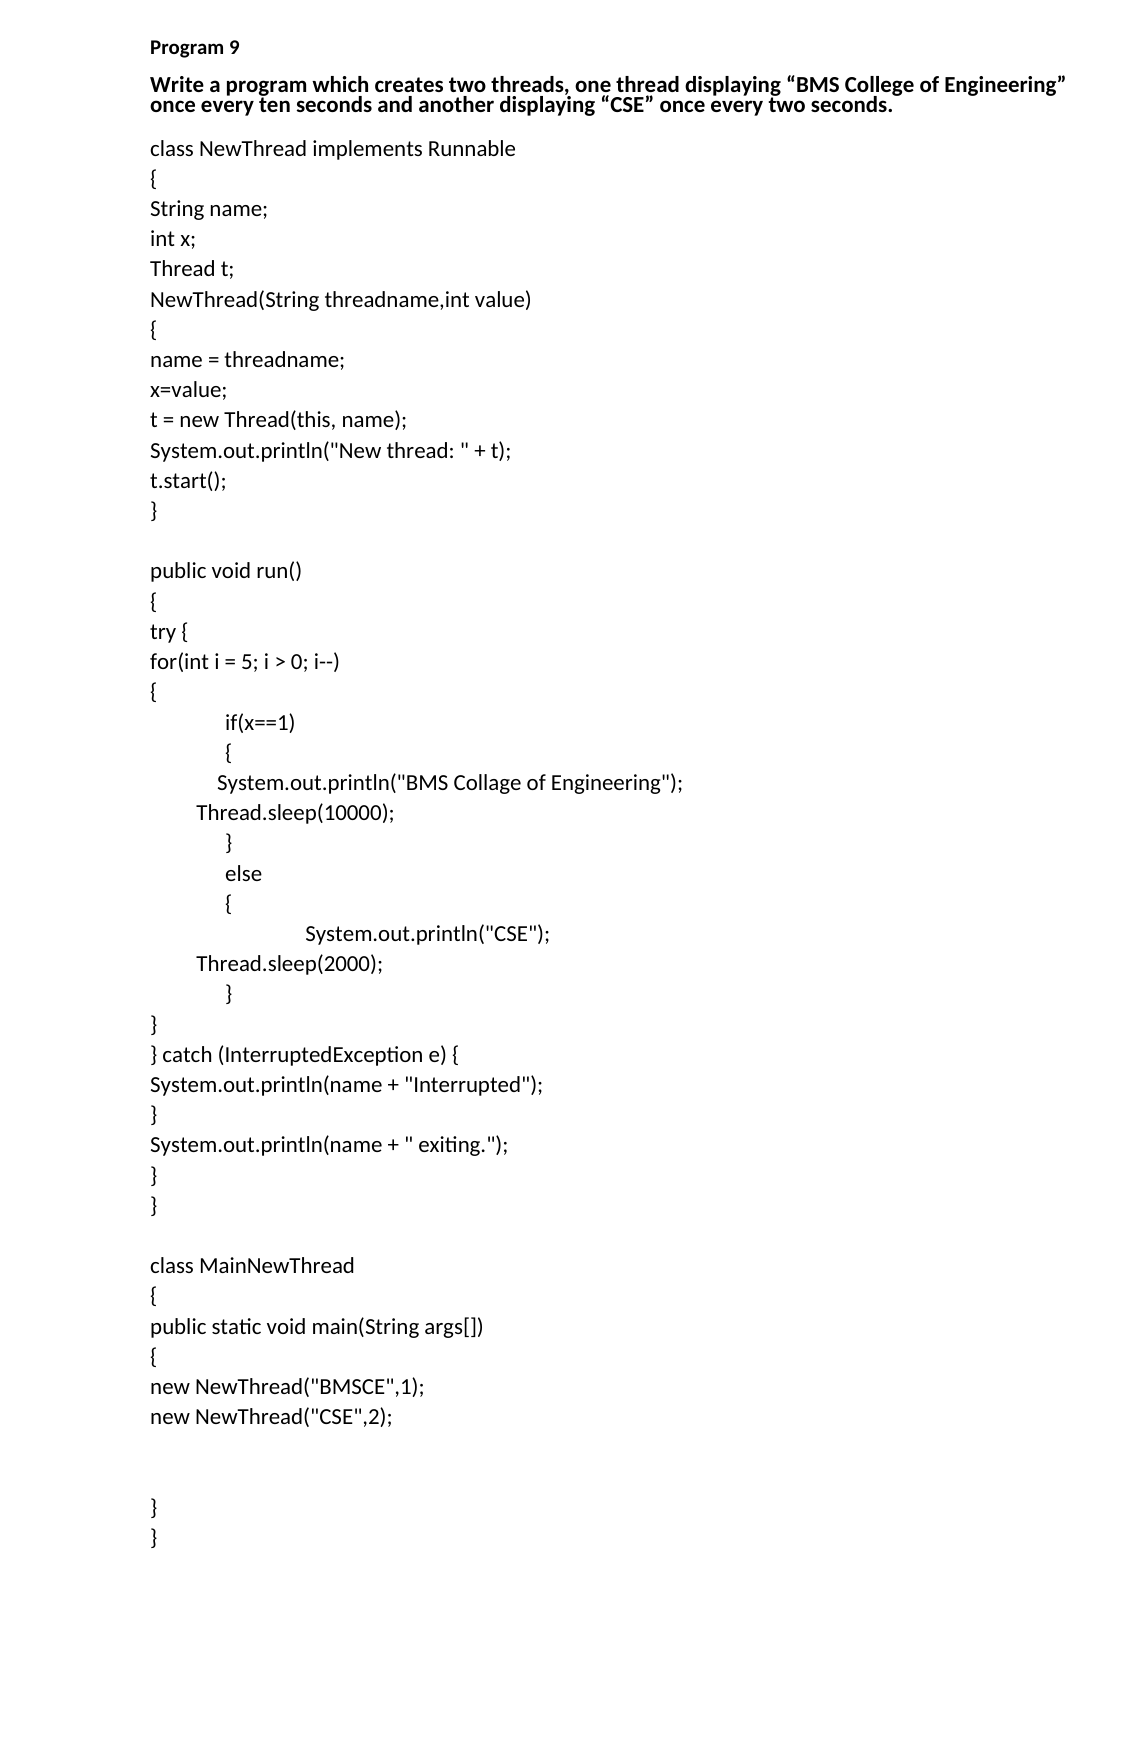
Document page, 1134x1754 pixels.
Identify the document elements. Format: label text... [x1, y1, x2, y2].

text } [150, 1100, 1088, 1128]
text } [150, 1493, 1088, 1521]
text { [150, 587, 1088, 615]
text try { [150, 617, 1088, 645]
text Thread t; [150, 254, 1088, 283]
text Thread.sleep(10000); [150, 798, 1088, 826]
text System.out.println("BMS Collage of Engineering"); [150, 768, 1088, 796]
text System.out.println("New thread: " + t); [150, 436, 1088, 464]
text } catch (InterruptedException e) { [150, 1040, 1088, 1068]
text } [150, 1161, 1088, 1189]
text Thread.sleep(2000); [150, 949, 1088, 977]
text { [150, 677, 1088, 706]
text } [150, 828, 1088, 857]
text } [150, 496, 1088, 524]
text } [150, 1010, 1088, 1038]
text t = new Thread(this, name); [150, 406, 1088, 434]
text System.out.println(name + "Interrupted"); [150, 1070, 1088, 1098]
text public void run() [150, 557, 1088, 585]
text } [150, 1191, 1088, 1219]
text new NewThread("BMSCE",1); [150, 1372, 1088, 1400]
text else [150, 859, 1088, 887]
text int x; [150, 224, 1088, 252]
text { [150, 315, 1088, 343]
text { [150, 1342, 1088, 1370]
text t.start(); [150, 466, 1088, 494]
text class MainNewThread [150, 1251, 1088, 1279]
text class NewThread implements Runnable [150, 134, 1088, 162]
text } [150, 979, 1088, 1008]
text { [150, 1282, 1088, 1310]
text new NewThread("CSE",2); [150, 1402, 1088, 1431]
text for(int i = 5; i > 0; i--) [150, 647, 1088, 675]
text System.out.println("CSE"); [150, 919, 1088, 947]
text NewThread(String threadname,int value) [150, 285, 1088, 313]
text x=value; [150, 375, 1088, 403]
text } [150, 1523, 1088, 1551]
text if(x==1) [150, 708, 1088, 736]
text Program 9 [150, 38, 1088, 59]
text System.out.println(name + " exiting."); [150, 1131, 1088, 1159]
text Write a program which creates two threads, one thread displaying “BMS College of Engineering” once every ten seconds and another displaying “CSE” once every two seconds. [150, 75, 1088, 117]
text { [150, 889, 1088, 917]
text name = threadname; [150, 345, 1088, 373]
text public static void main(String args[]) [150, 1312, 1088, 1340]
text String name; [150, 194, 1088, 222]
text { [150, 164, 1088, 192]
text { [150, 738, 1088, 766]
